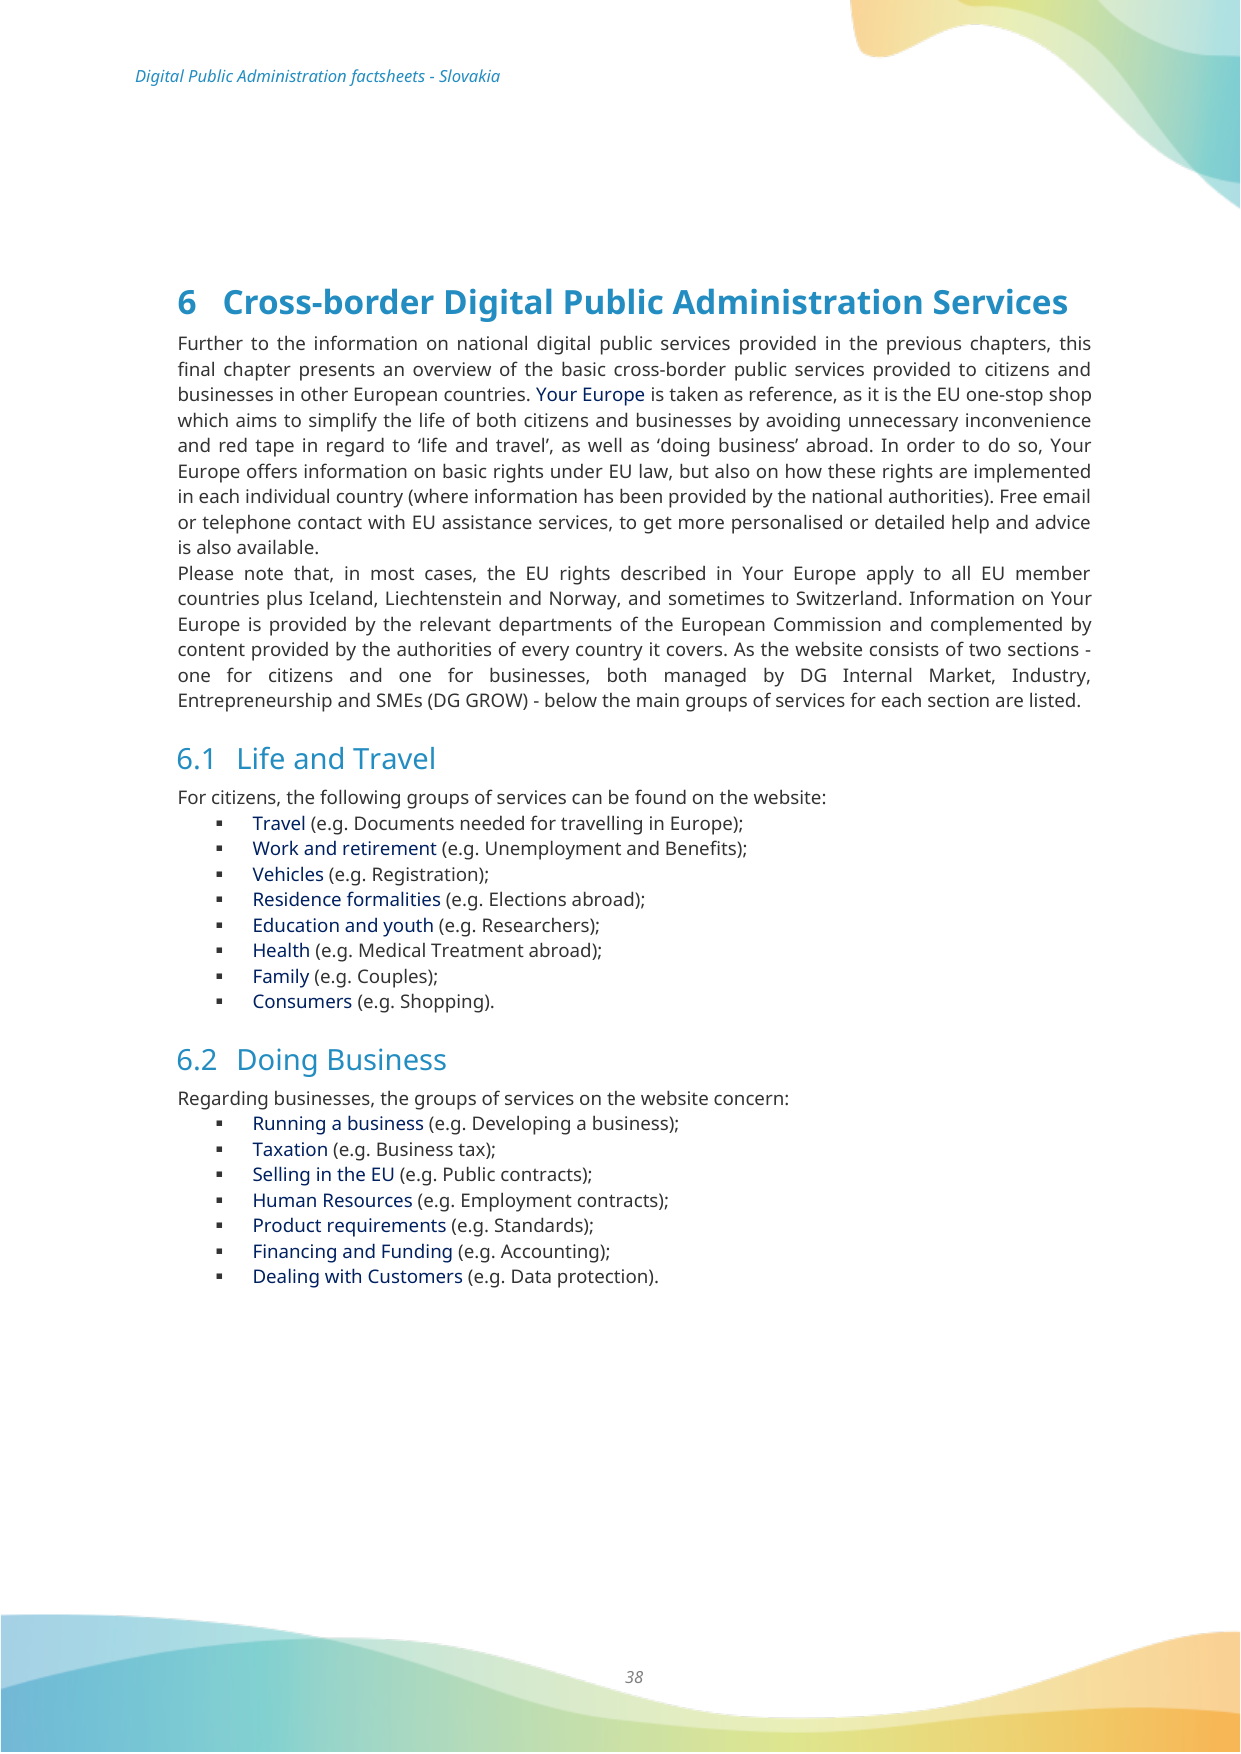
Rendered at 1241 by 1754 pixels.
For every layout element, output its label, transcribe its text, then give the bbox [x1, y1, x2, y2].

list Selling in the EU (e.g. Public contracts); [215, 1161, 1092, 1187]
subtitle Life and Travel [176, 738, 1092, 778]
list Residence formalities (e.g. Elections abroad); [215, 886, 1092, 912]
list Dealing with Customers (e.g. Data protection). [215, 1263, 1092, 1289]
list Taxation (e.g. Business tax); [215, 1136, 1092, 1161]
subtitle Cross-border Digital Public Administration Services [177, 279, 1092, 324]
list Running a business (e.g. Developing a business); [215, 1110, 1092, 1136]
picture [325, 0, 1241, 213]
list Product requirements (e.g. Standards); [215, 1212, 1092, 1238]
list Travel (e.g. Documents needed for travelling in Europe); [215, 810, 1092, 835]
list Financing and Funding (e.g. Accounting); [215, 1238, 1092, 1263]
text For citizens, the following groups of services can be found on the website: [177, 784, 1092, 810]
list Health (e.g. Medical Treatment abroad); [215, 937, 1092, 963]
text Please note that, in most cases, the EU rights described in Your Europe apply to all EU member countries plus Iceland, Liechtenstein and Norway, and sometimes to Switzerland. Information on Your Europe is provided by the relevant departments of the European Commission and complemented by content provided by the authorities of every country it covers. As the website consists of two sections - one for citizens and one for businesses, both managed by DG Internal Market, Industry, Entrepreneurship and SMEs (DG GROW) - below the main groups of services for each section are listed. [177, 560, 1092, 713]
text Regarding businesses, the groups of services on the website concern: [177, 1085, 1092, 1110]
text Further to the information on national digital public services provided in the previous chapters, this final chapter presents an overview of the basic cross-border public services provided to citizens and businesses in other European countries. Your Europe is taken as reference, as it is the EU one-stop shop which aims to simplify the life of both citizens and businesses by avoiding unnecessary inconvenience and red tape in regard to ‘life and travel’, as well as ‘doing business’ abroad. In order to do so, Your Europe offers information on basic rights under EU law, but also on how these rights are implemented in each individual country (where information has been provided by the national authorities). Free email or telephone contact with EU assistance services, to get more personalised or detailed help and advice is also available. [177, 331, 1092, 560]
list Human Resources (e.g. Employment contracts); [215, 1187, 1092, 1212]
subtitle Doing Business [176, 1039, 1092, 1079]
list Education and youth (e.g. Researchers); [215, 912, 1092, 937]
list Family (e.g. Couples); [215, 963, 1092, 988]
picture [0, 1611, 1241, 1752]
list Work and retirement (e.g. Unemployment and Benefits); [215, 835, 1092, 861]
list Consumers (e.g. Shopping). [215, 988, 1092, 1014]
list Vehicles (e.g. Registration); [215, 861, 1092, 886]
